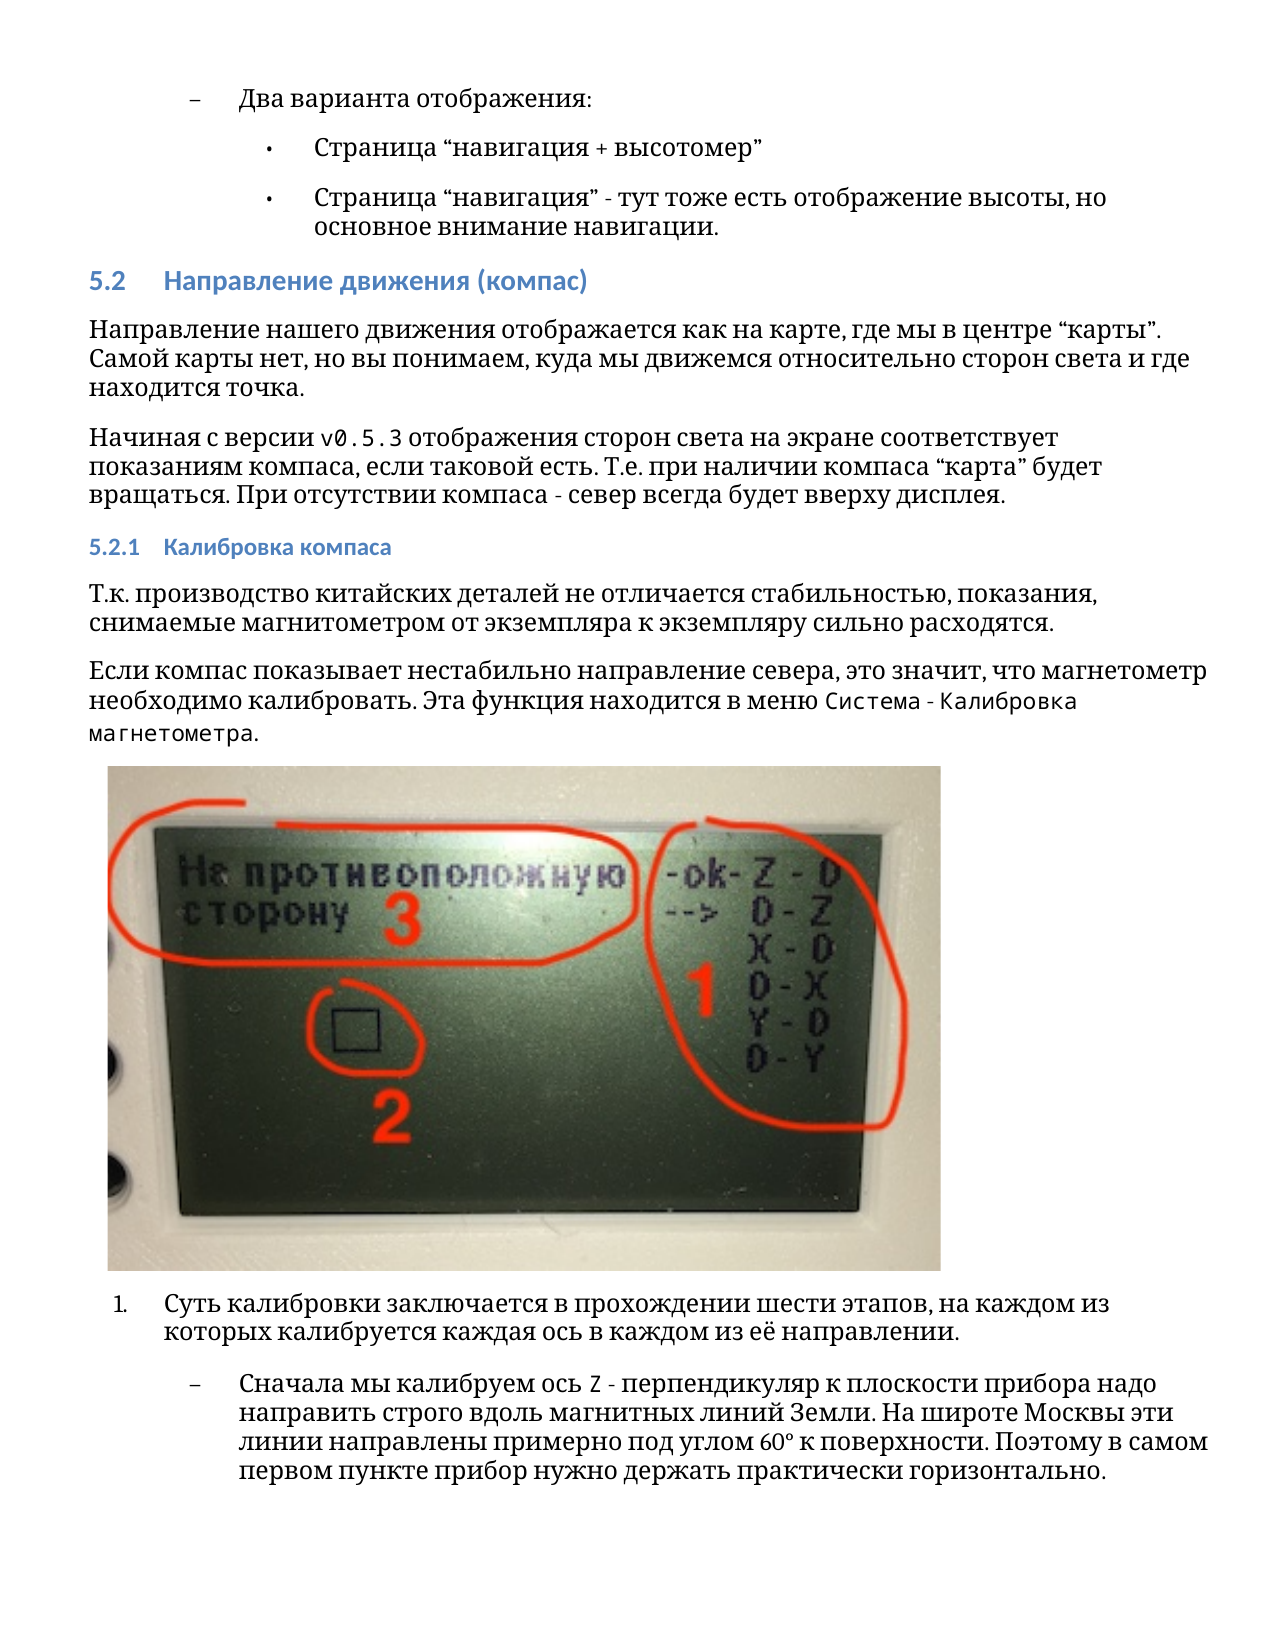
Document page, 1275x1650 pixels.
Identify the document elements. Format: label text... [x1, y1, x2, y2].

subtitle 5.2.1 Калибровка компаса [88, 531, 1211, 562]
subtitle 5.2 Направление движения (компас) [88, 262, 1211, 298]
list Страница “навигация + высотомер” [263, 134, 1211, 163]
list Два варианта отображения: [188, 84, 1211, 113]
picture [107, 766, 941, 1271]
list Страница “навигация” - тут тоже есть отображение высоты, но основное внимание навигации. [263, 184, 1211, 241]
list Сначала мы калибруем ось Z - перпендикуляр к плоскости прибора надо направить строго вдоль магнитных линий Земли. На широте Москвы эти линии направлены примерно под углом 60° к поверхности. Поэтому в самом первом пункте прибор нужно держать практически горизонтально. [188, 1368, 1211, 1485]
text Т.к. производство китайских деталей не отличается стабильностью, показания, снимаемые магнитометром от экземпляра к экземпляру сильно расходятся. [88, 580, 1211, 638]
text Направление нашего движения отображается как на карте, где мы в центре “карты”. Самой карты нет, но вы понимаем, куда мы движемся относительно сторон света и где находится точка. [88, 316, 1211, 403]
list Суть калибровки заключается в прохождении шести этапов, на каждом из которых калибруется каждая ось в каждом из её направлении. [113, 1289, 1211, 1347]
text Начиная с версии v0.5.3 отображения сторон света на экране соответствует показаниям компаса, если таковой есть. Т.е. при наличии компаса “карта” будет вращаться. При отсутствии компаса - север всегда будет вверху дисплея. [88, 421, 1211, 510]
text Если компас показывает нестабильно направление севера, это значит, что магнетометр необходимо калибровать. Эта функция находится в меню Система - Калибровка магнетометра. [88, 657, 1211, 748]
